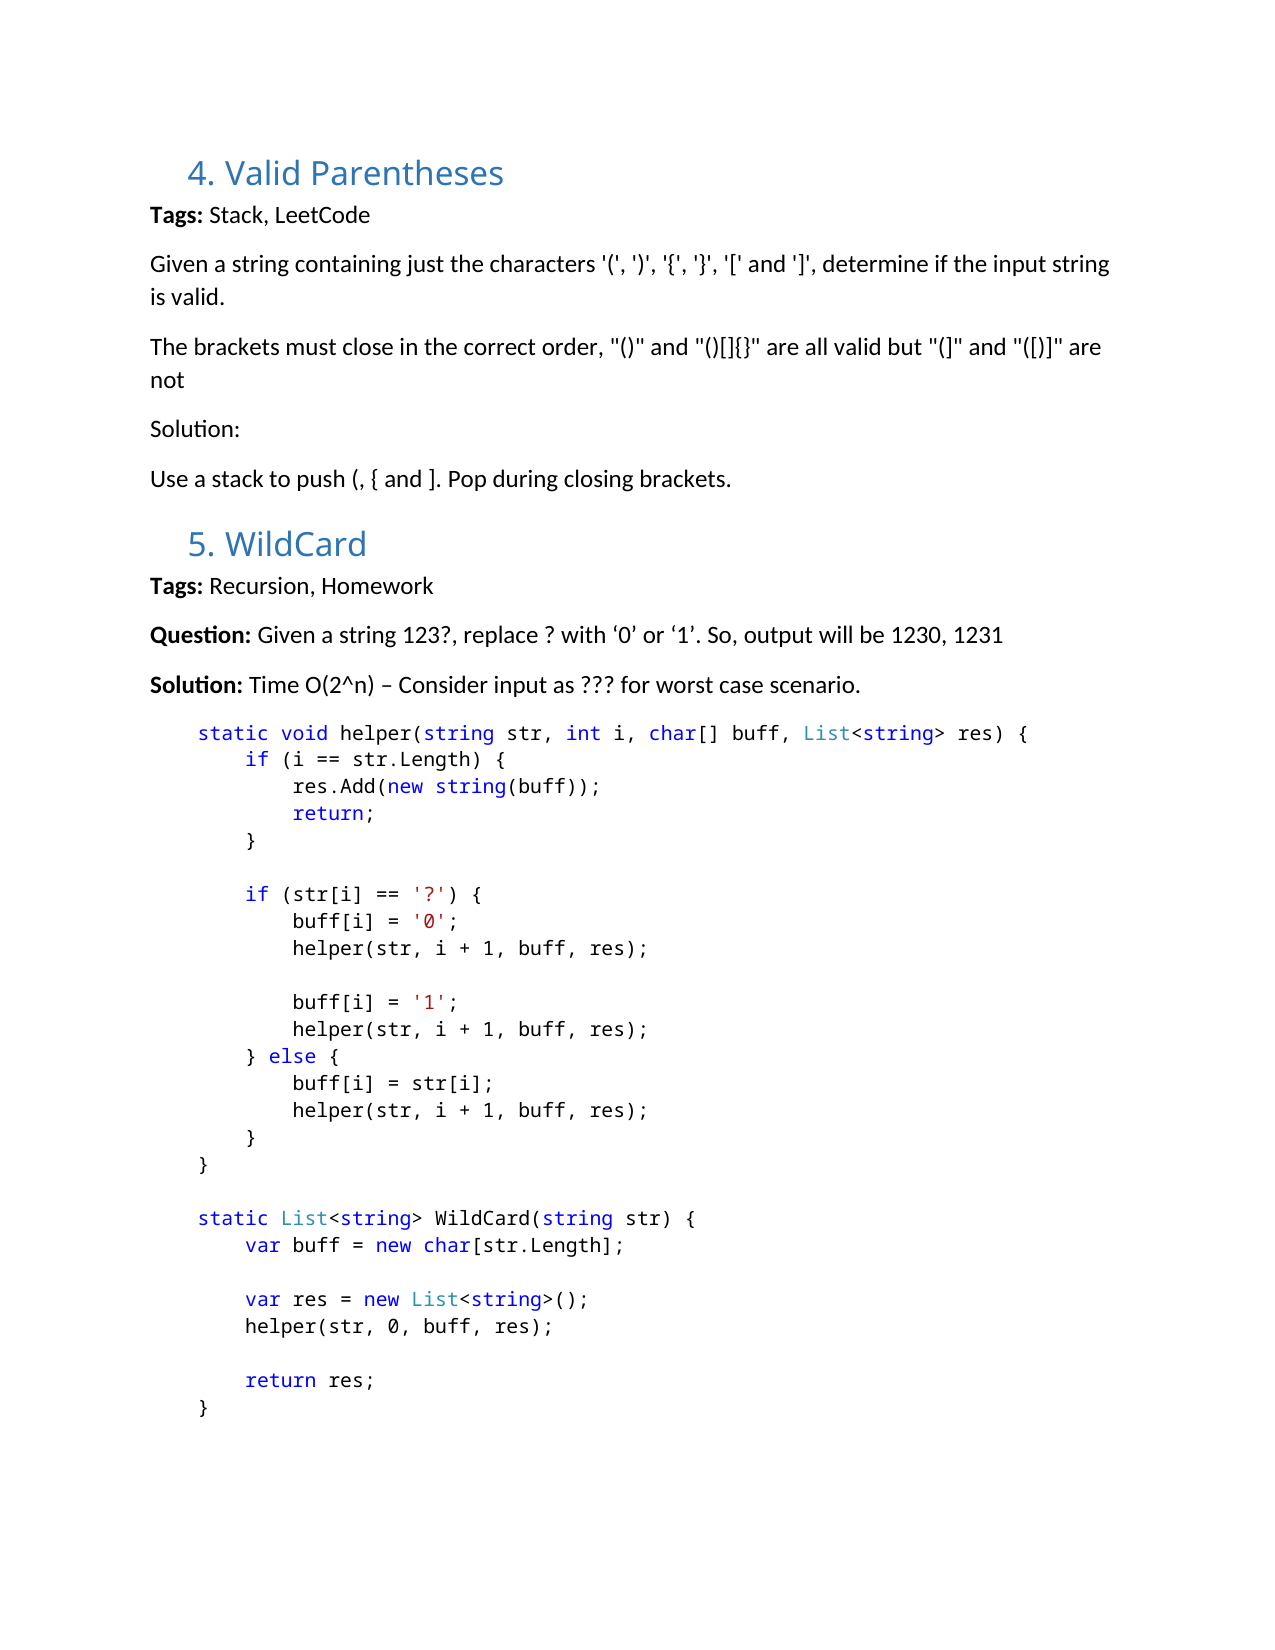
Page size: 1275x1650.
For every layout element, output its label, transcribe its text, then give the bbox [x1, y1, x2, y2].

subtitle WildCard [187, 521, 1125, 566]
subtitle Valid Parentheses [187, 150, 1125, 195]
text helper(str, 0, buff, res); [150, 1312, 1125, 1339]
text buff[i] = '0'; [150, 908, 1125, 934]
text helper(str, i + 1, buff, res); [150, 1096, 1125, 1123]
text The brackets must close in the correct order, "()" and "()[]{}" are all valid but "(]" and "([)]" are not [150, 331, 1125, 394]
text static List<string> WildCard(string str) { [150, 1204, 1125, 1231]
text Given a string containing just the characters '(', ')', '{', '}', '[' and ']', determine if the input string is valid. [150, 248, 1125, 312]
text res.Add(new string(buff)); [150, 773, 1125, 800]
text buff[i] = '1'; [150, 988, 1125, 1016]
text Use a stack to push (, { and ]. Pop during closing brackets. [150, 463, 1125, 494]
text } [150, 1123, 1125, 1150]
text } [150, 1393, 1125, 1420]
text return res; [150, 1366, 1125, 1393]
text } else { [150, 1042, 1125, 1069]
text return; [150, 800, 1125, 827]
text static void helper(string str, int i, char[] buff, List<string> res) { [150, 719, 1125, 746]
text var res = new List<string>(); [150, 1285, 1125, 1312]
text helper(str, i + 1, buff, res); [150, 934, 1125, 962]
text if (i == str.Length) { [150, 746, 1125, 773]
text Question: Given a string 123?, replace ? with ‘0’ or ‘1’. So, output will be 1230, 1231 [150, 619, 1125, 650]
text } [150, 827, 1125, 854]
text if (str[i] == '?') { [150, 881, 1125, 908]
text var buff = new char[str.Length]; [150, 1231, 1125, 1258]
text buff[i] = str[i]; [150, 1069, 1125, 1096]
text } [150, 1150, 1125, 1177]
text Tags: Stack, LeetCode [150, 199, 1125, 229]
text Tags: Recursion, Homework [150, 570, 1125, 601]
text Solution: [150, 413, 1125, 444]
text helper(str, i + 1, buff, res); [150, 1016, 1125, 1042]
text Solution: Time O(2^n) – Consider input as ??? for worst case scenario. [150, 669, 1125, 700]
